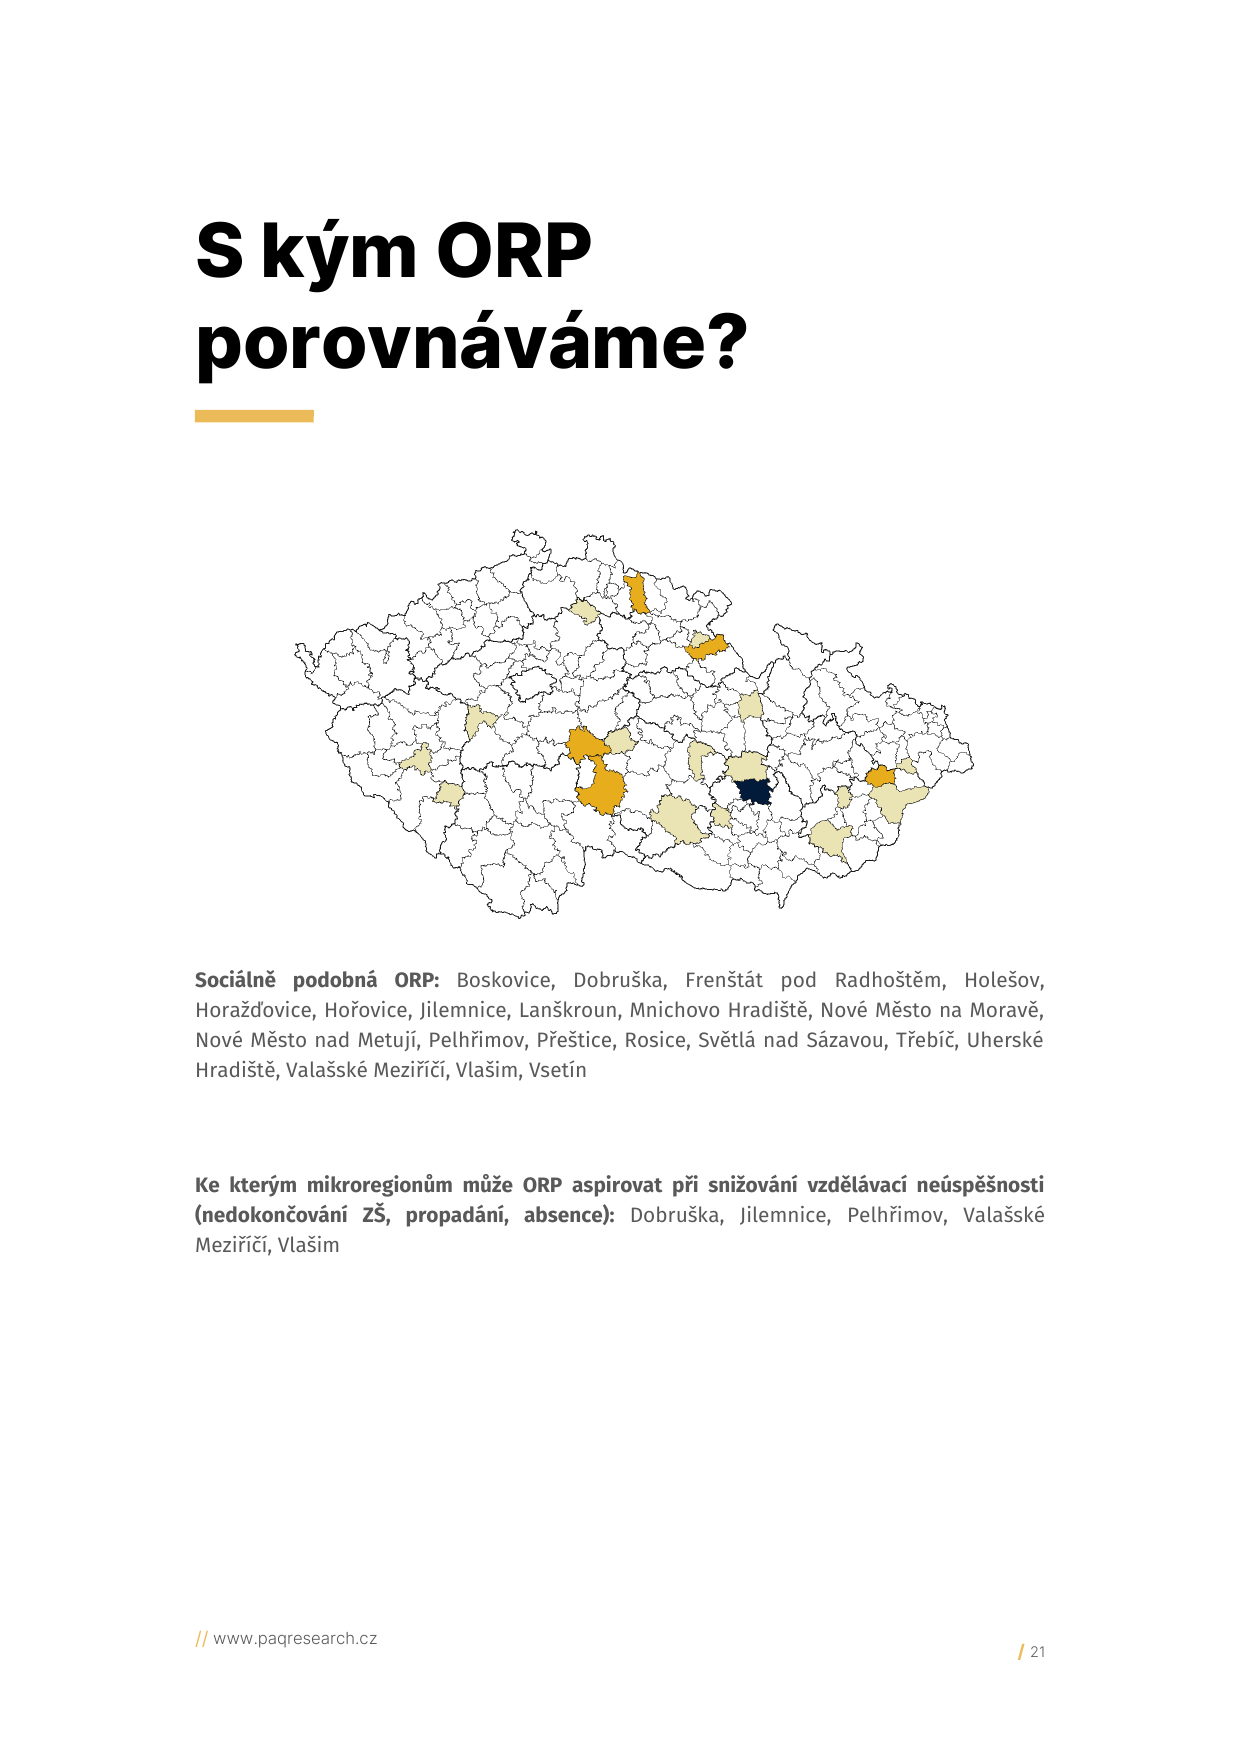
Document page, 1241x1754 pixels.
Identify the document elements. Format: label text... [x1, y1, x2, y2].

text Ke kterým mikroregionům může ORP aspirovat při snižování vzdělávací neúspěšnosti (nedokončování ZŠ, propadání, absence): Dobruška, Jilemnice, Pelhřimov, Valašské Meziříčí, Vlašim [195, 1168, 1045, 1258]
subtitle S kým ORP porovnáváme? [195, 205, 1045, 386]
text Sociálně podobná ORP: Boskovice, Dobruška, Frenštát pod Radhoštěm, Holešov, Horažďovice, Hořovice, Jilemnice, Lanškroun, Mnichovo Hradiště, Nové Město na Moravě, Nové Město nad Metují, Pelhřimov, Přeštice, Rosice, Světlá nad Sázavou, Třebíč, Uherské Hradiště, Valašské Meziříčí, Vlašim, Vsetín [195, 962, 1045, 1083]
picture [194, 461, 1068, 946]
